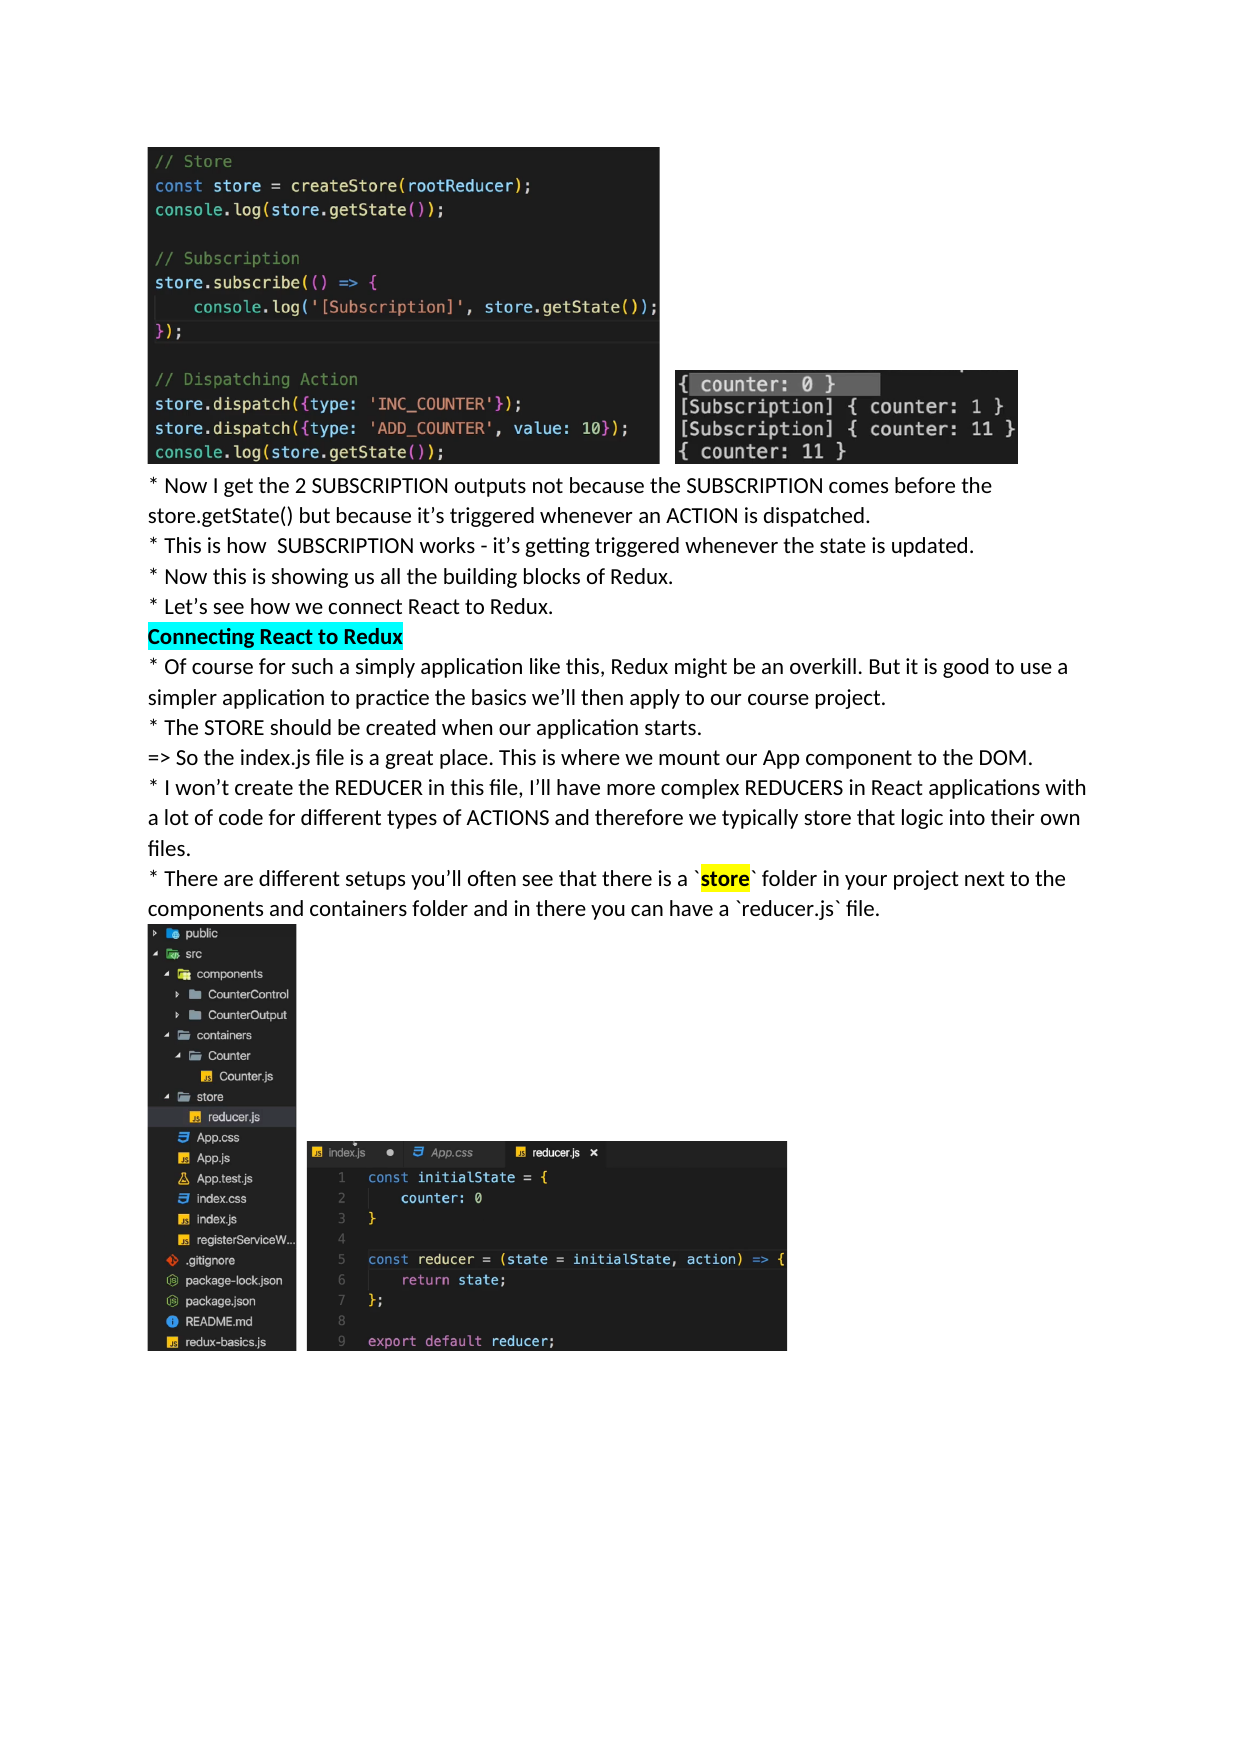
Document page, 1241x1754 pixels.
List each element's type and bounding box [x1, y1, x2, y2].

picture [147, 924, 297, 1351]
picture [675, 370, 1018, 464]
picture [306, 1141, 788, 1351]
picture [147, 147, 660, 464]
text [148, 148, 1093, 1356]
